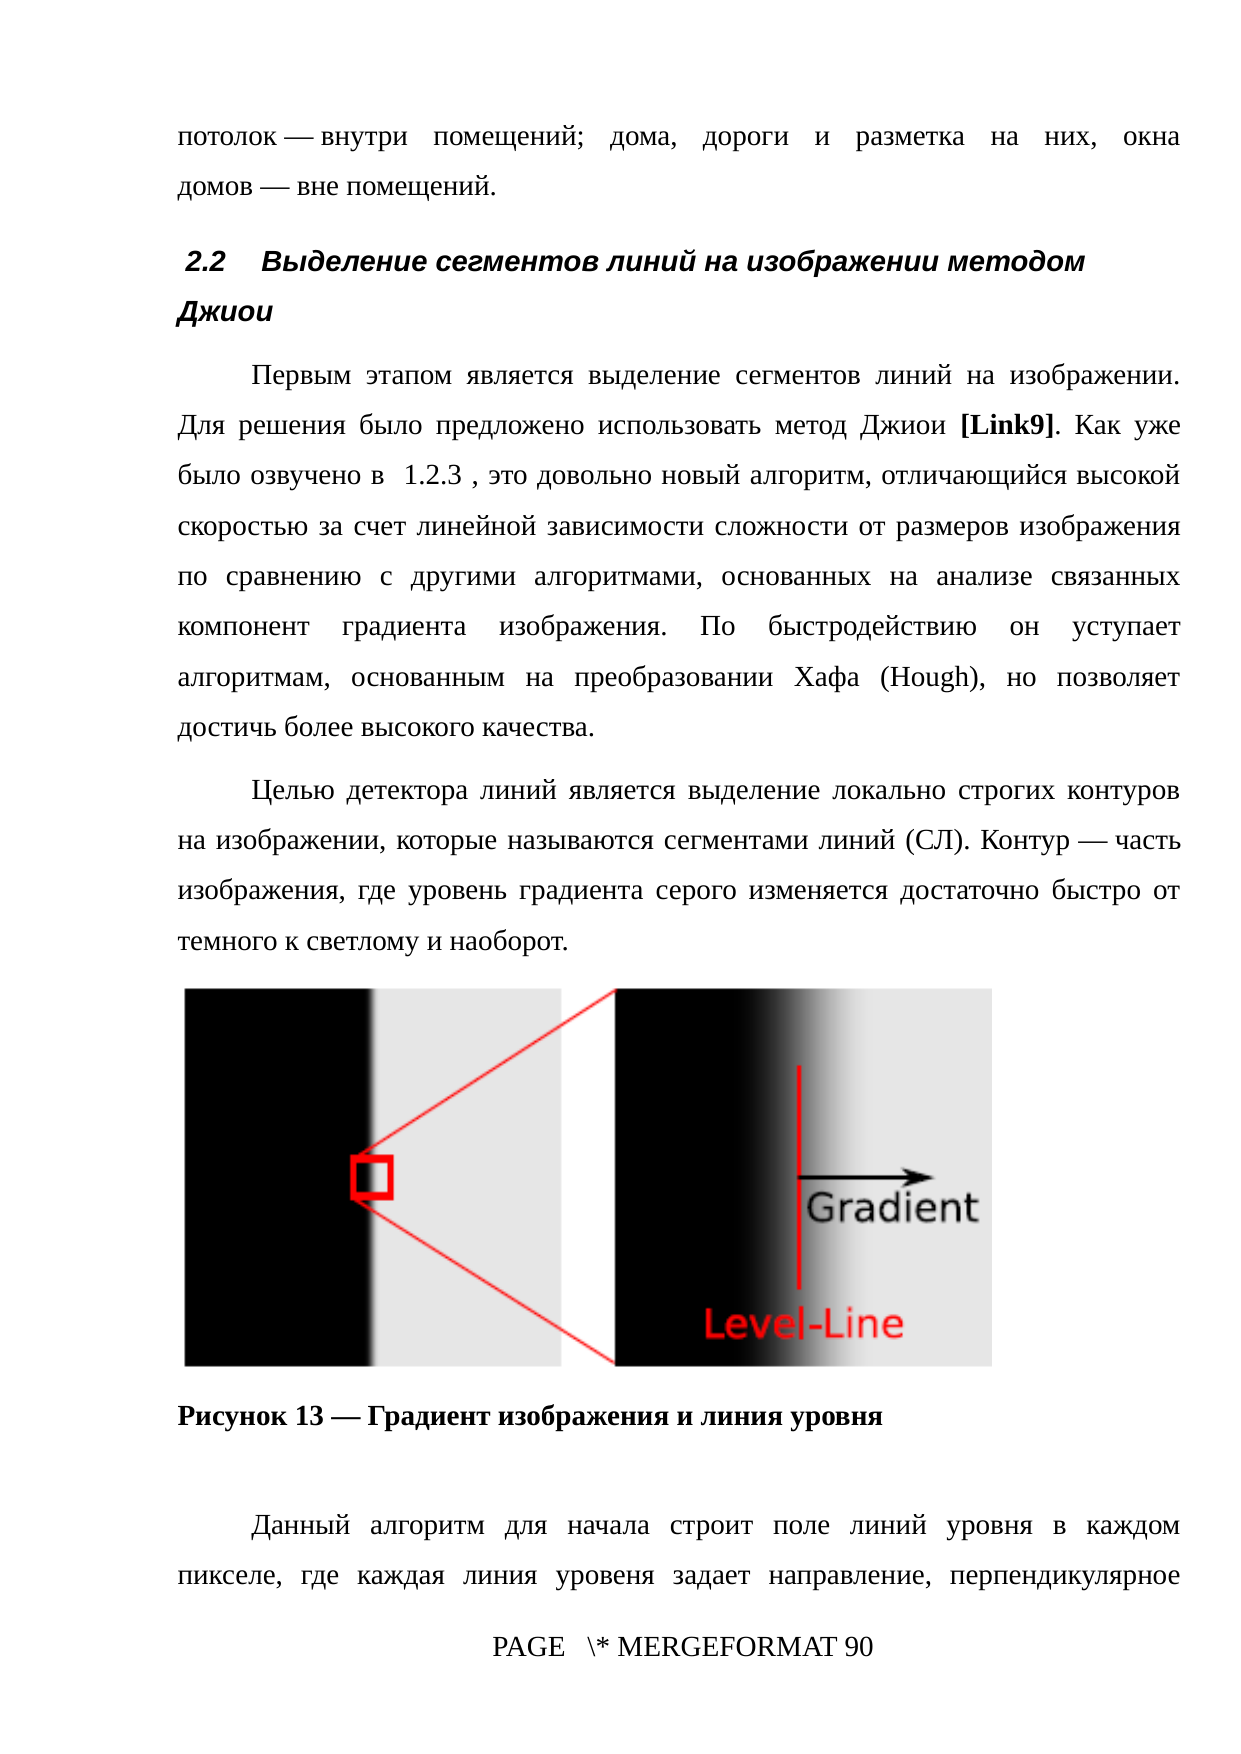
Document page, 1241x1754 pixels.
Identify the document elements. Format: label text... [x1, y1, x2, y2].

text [177, 118, 1181, 202]
text Целью детектора линий является выделение локально строгих контуров на изображении, которые называются сегментами линий (СЛ). Контур — часть изображения, где уровень градиента серого изменяется достаточно быстро от темного к светлому и наоборот. [177, 772, 1181, 956]
subtitle Выделение сегментов линий на изображении методом Джиои [177, 244, 1181, 328]
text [177, 1507, 1181, 1591]
text Первым этапом является выделение сегментов линий на изображении. Для решения было предложено использовать метод Джиои [Link9]. Как уже было озвучено в 1.2.3 , это довольно новый алгоритм, отличающийся высокой скоростью за счет линейной зависимости сложности от размеров изображения по сравнению с другими алгоритмами, основанных на анализе связанных компонент градиента изображения. По быстродействию он уступает алгоритмам, основанным на преобразовании Хафа (Hough), но позволяет достичь более высокого качества. [177, 357, 1181, 743]
picture [177, 985, 992, 1369]
